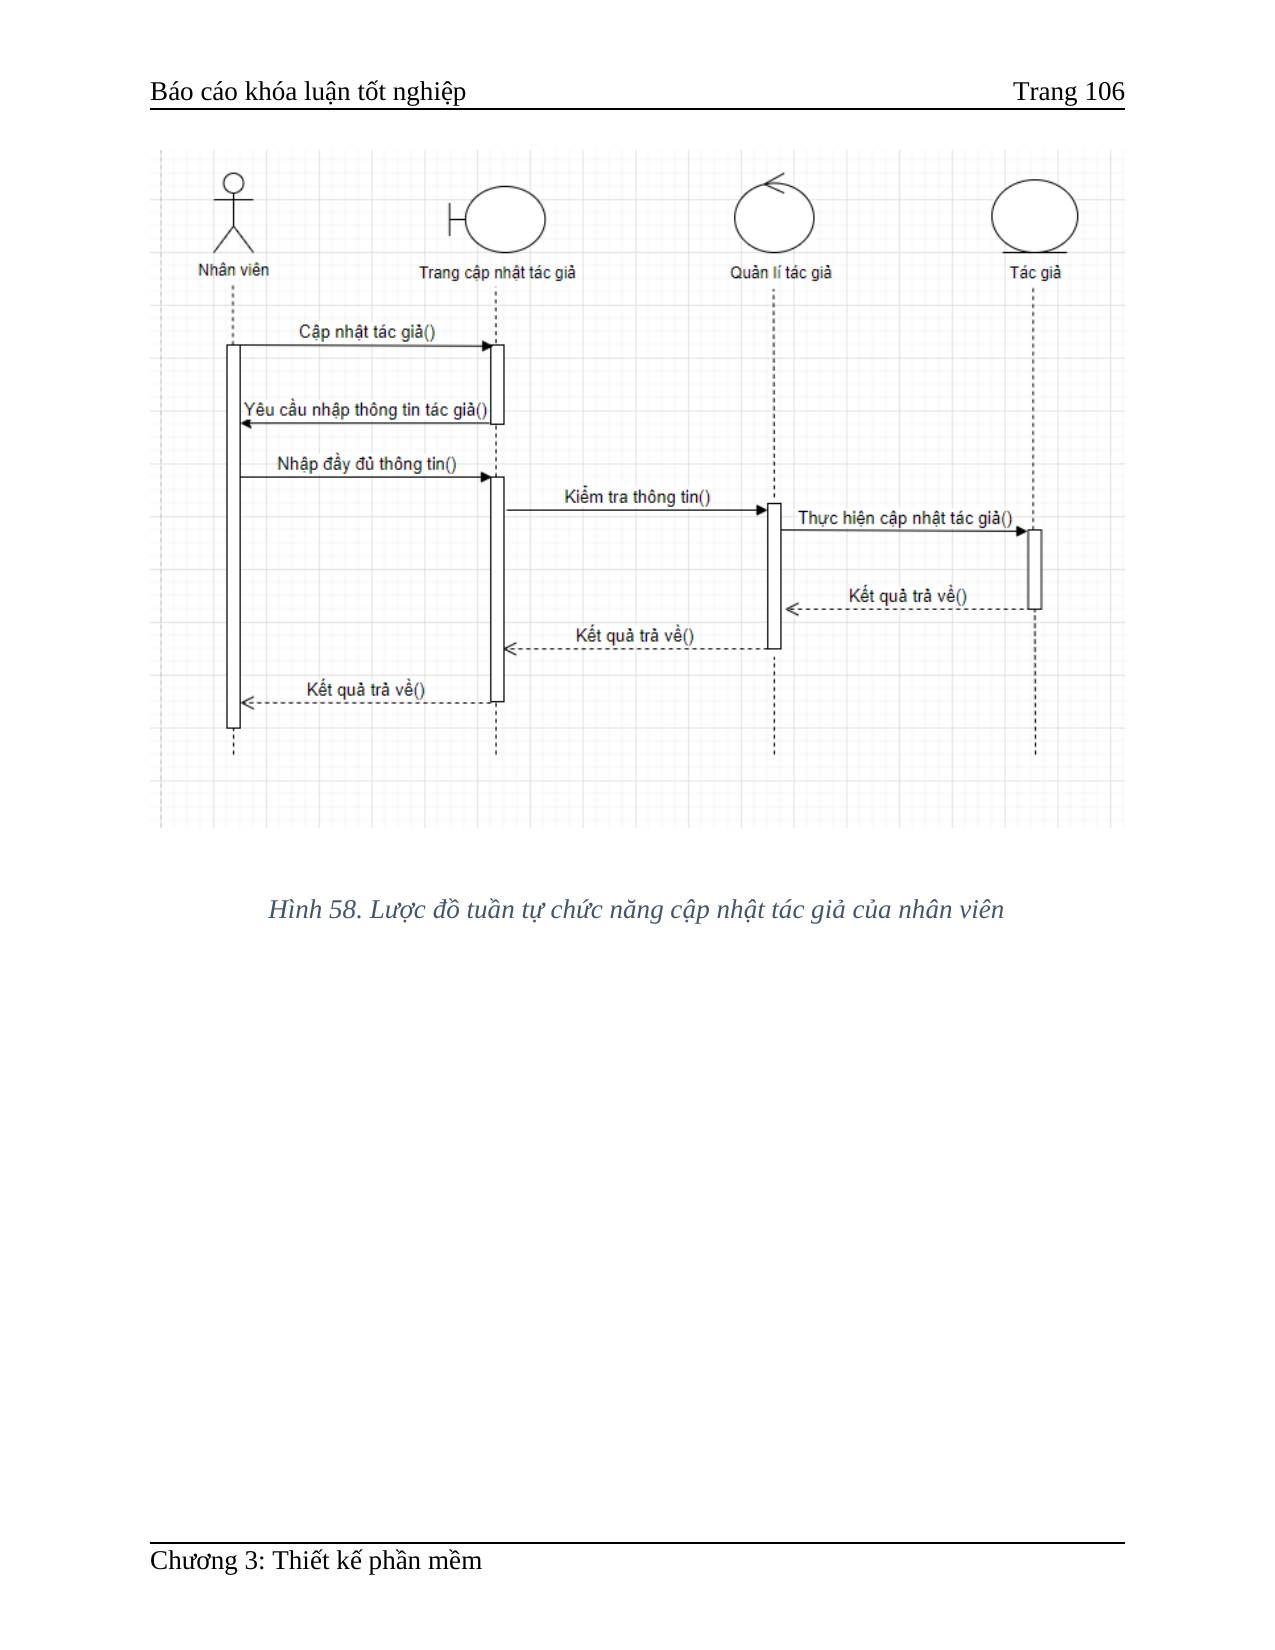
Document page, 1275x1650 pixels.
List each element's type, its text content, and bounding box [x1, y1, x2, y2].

picture [150, 150, 1125, 828]
